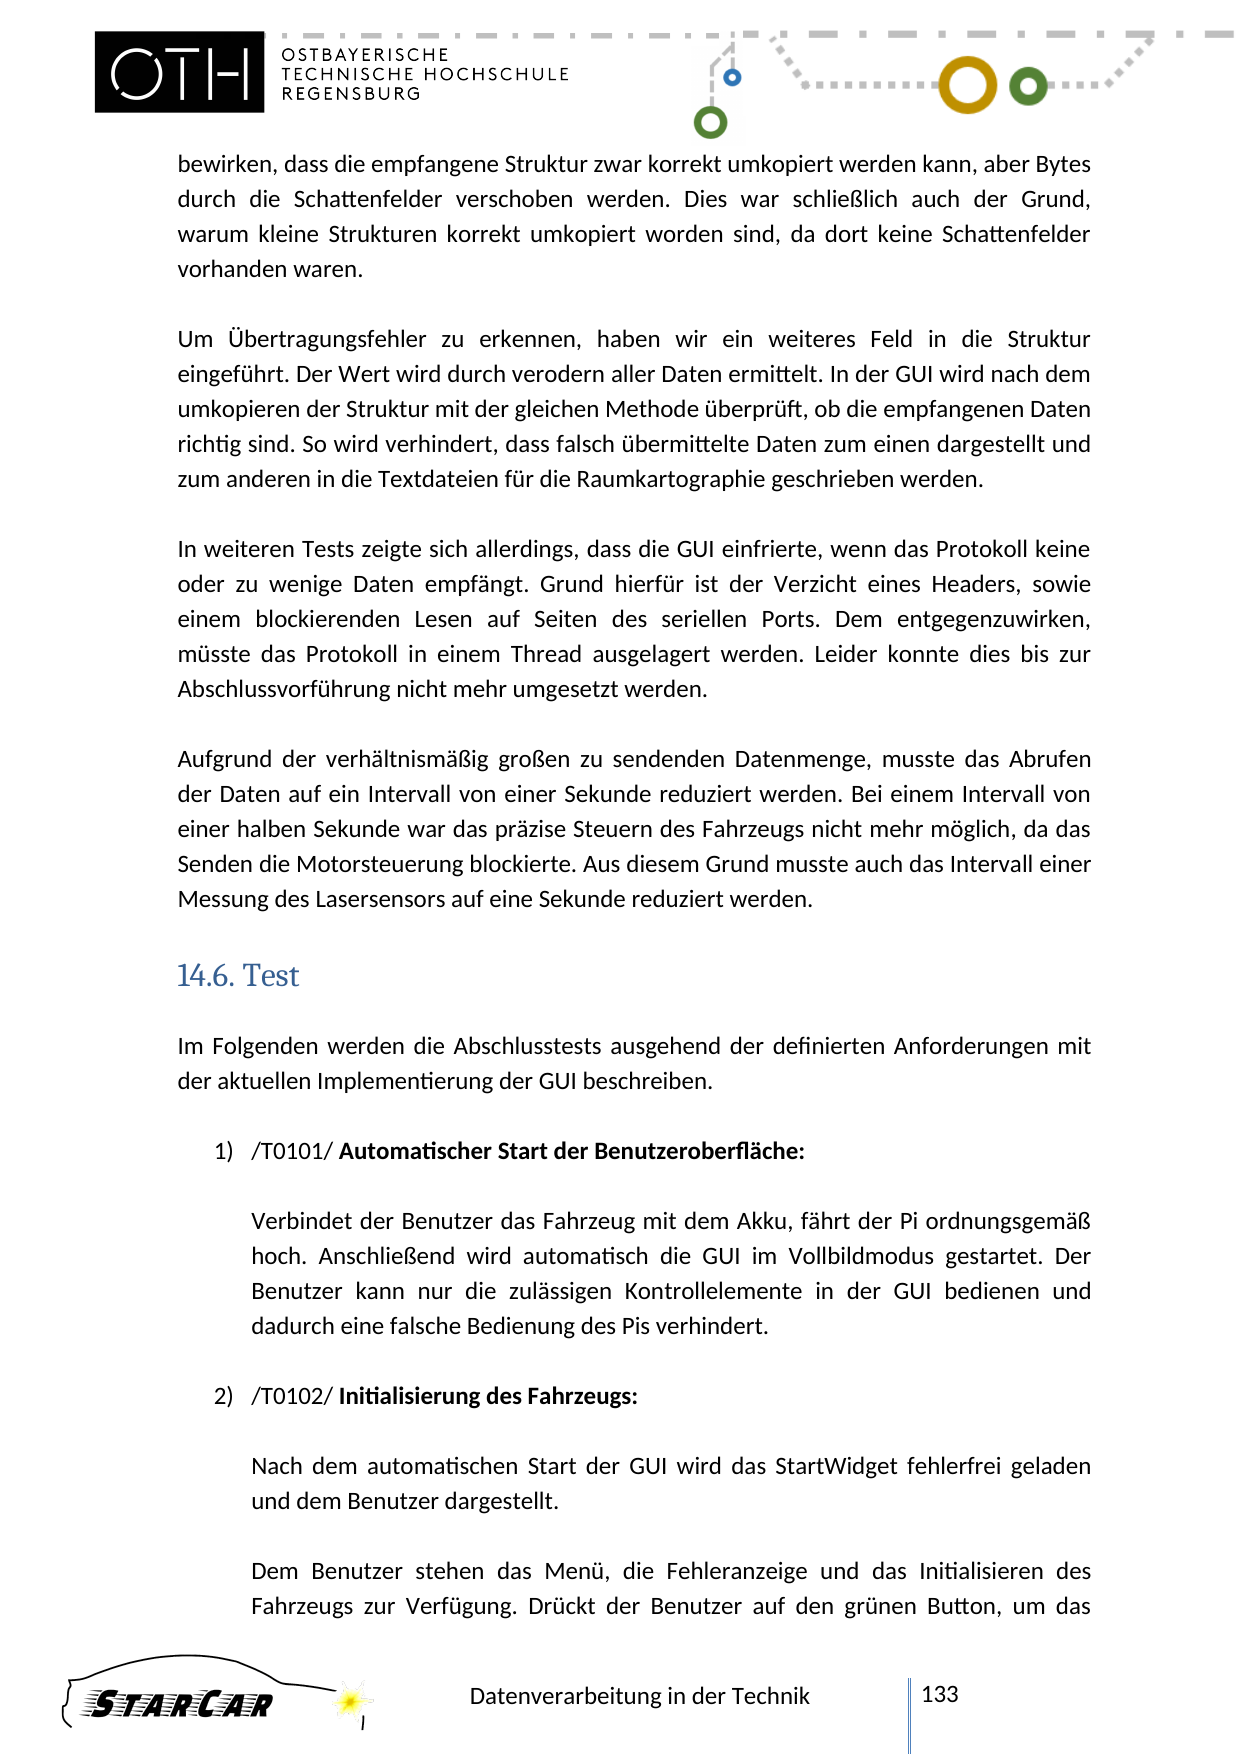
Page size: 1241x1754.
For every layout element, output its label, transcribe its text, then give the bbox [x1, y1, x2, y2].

list /T0101/ Automatischer Start der Benutzeroberfläche: [213, 1135, 1092, 1166]
text Aufgrund der verhältnismäßig großen zu sendenden Datenmenge, musste das Abrufen der Daten auf ein Intervall von einer Sekunde reduziert werden. Bei einem Intervall von einer halben Sekunde war das präzise Steuern des Fahrzeugs nicht mehr möglich, da das Senden die Motorsteuerung blockierte. Aus diesem Grund musste auch das Intervall einer Messung des Lasersensors auf eine Sekunde reduziert werden. [177, 743, 1092, 913]
subtitle 14.6. Test [177, 957, 1092, 995]
text Verbindet der Benutzer das Fahrzeug mit dem Akku, fährt der Pi ordnungsgemäß hoch. Anschließend wird automatisch die GUI im Vollbildmodus gestartet. Der Benutzer kann nur die zulässigen Kontrollelemente in der GUI bedienen und dadurch eine falsche Bedienung des Pis verhindert. [251, 1205, 1092, 1341]
text Im Folgenden werden die Abschlusstests ausgehend der definierten Anforderungen mit der aktuellen Implementierung der GUI beschreiben. [177, 1030, 1092, 1096]
picture [94, 15, 1237, 145]
picture [54, 1651, 380, 1730]
text In weiteren Tests zeigte sich allerdings, dass die GUI einfrierte, wenn das Protokoll keine oder zu wenige Daten empfängt. Grund hierfür ist der Verzicht eines Headers, sowie einem blockierenden Lesen auf Seiten des seriellen Ports. Dem entgegenzuwirken, müsste das Protokoll in einem Thread ausgelagert werden. Leider konnte dies bis zur Abschlussvorführung nicht mehr umgesetzt werden. [177, 533, 1092, 703]
text Um Übertragungsfehler zu erkennen, haben wir ein weiteres Feld in die Struktur eingeführt. Der Wert wird durch verodern aller Daten ermittelt. In der GUI wird nach dem umkopieren der Struktur mit der gleichen Methode überprüft, ob die empfangenen Daten richtig sind. So wird verhindert, dass falsch übermittelte Daten zum einen dargestellt und zum anderen in die Textdateien für die Raumkartographie geschrieben werden. [177, 323, 1092, 493]
text Nach dem automatischen Start der GUI wird das StartWidget fehlerfrei geladen und dem Benutzer dargestellt. [251, 1450, 1092, 1516]
list /T0102/ Initialisierung des Fahrzeugs: [213, 1380, 1092, 1411]
